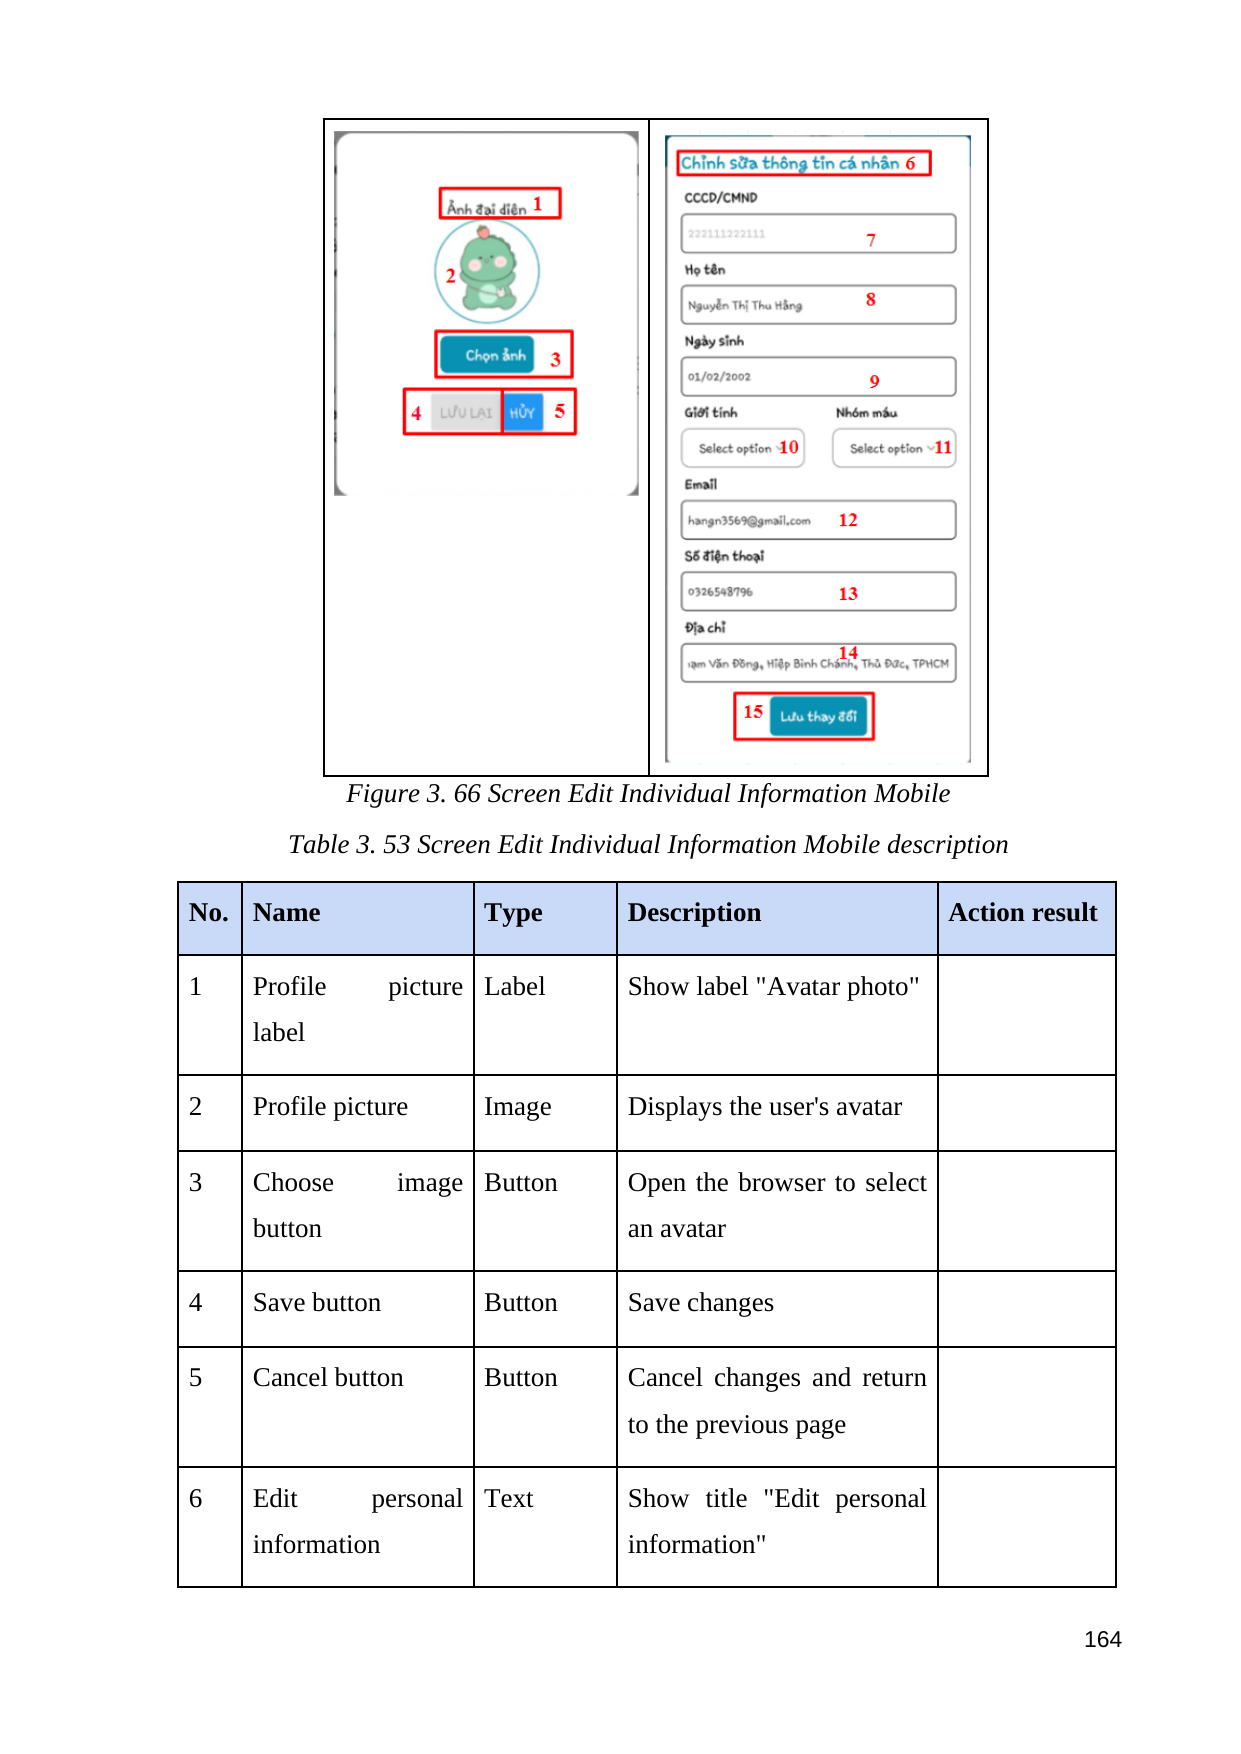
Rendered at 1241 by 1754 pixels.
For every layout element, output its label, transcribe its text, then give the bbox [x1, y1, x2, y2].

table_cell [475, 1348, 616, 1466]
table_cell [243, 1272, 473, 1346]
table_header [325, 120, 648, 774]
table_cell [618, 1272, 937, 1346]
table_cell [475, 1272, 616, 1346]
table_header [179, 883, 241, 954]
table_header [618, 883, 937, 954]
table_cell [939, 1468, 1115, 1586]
picture [333, 130, 639, 496]
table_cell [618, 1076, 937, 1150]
text Figure 3. 66 Screen Edit Individual Information Mobile [177, 777, 1122, 808]
picture [664, 130, 972, 765]
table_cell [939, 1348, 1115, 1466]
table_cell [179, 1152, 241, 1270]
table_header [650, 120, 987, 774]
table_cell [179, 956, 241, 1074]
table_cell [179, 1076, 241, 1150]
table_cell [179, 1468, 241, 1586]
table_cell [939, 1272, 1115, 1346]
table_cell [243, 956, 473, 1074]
text Table 3. 53 Screen Edit Individual Information Mobile description [177, 829, 1122, 860]
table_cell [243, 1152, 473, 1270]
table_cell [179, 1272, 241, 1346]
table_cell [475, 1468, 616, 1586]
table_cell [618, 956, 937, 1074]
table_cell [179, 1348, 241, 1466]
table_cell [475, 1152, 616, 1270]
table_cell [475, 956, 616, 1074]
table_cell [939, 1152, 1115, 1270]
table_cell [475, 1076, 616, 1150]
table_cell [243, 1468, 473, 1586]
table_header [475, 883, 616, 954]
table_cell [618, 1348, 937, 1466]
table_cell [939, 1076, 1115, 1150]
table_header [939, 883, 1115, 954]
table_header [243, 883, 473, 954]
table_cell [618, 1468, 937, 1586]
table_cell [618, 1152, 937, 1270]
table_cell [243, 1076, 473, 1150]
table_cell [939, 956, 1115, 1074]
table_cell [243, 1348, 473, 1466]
